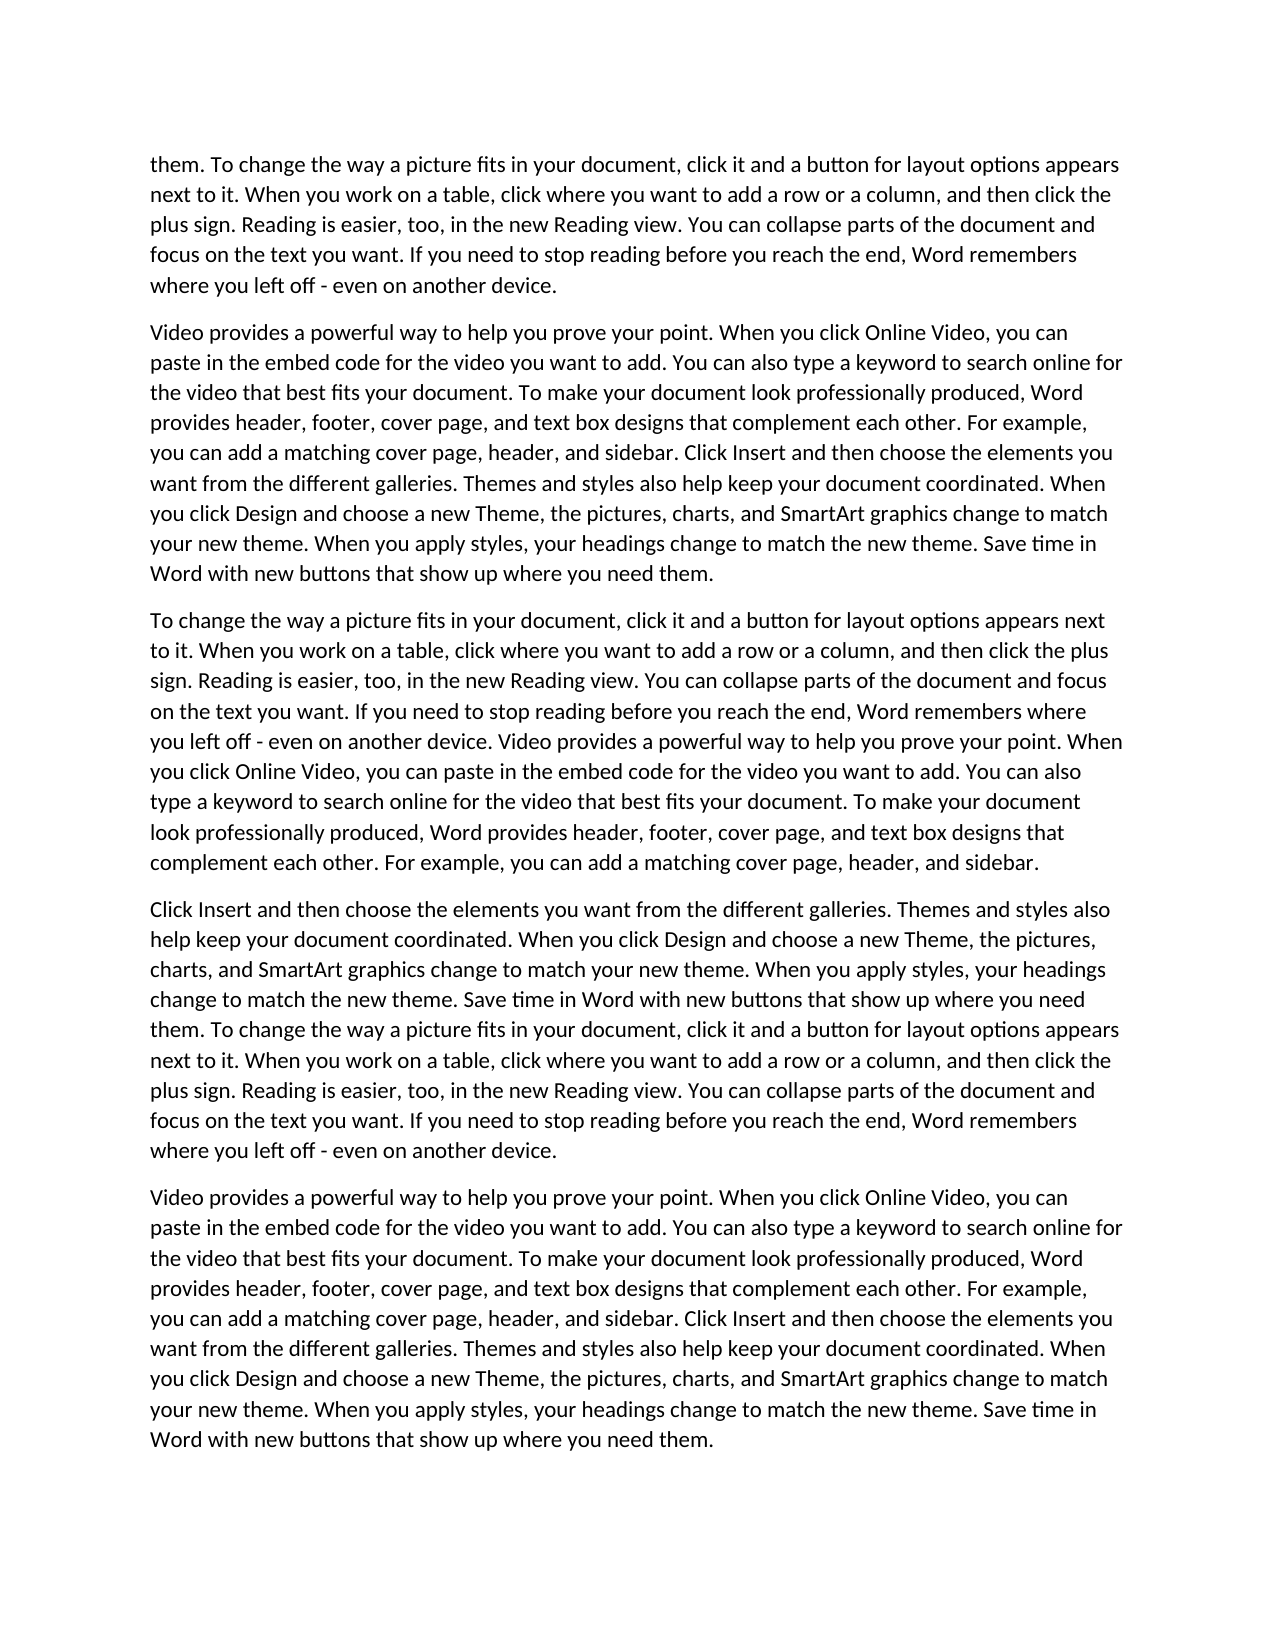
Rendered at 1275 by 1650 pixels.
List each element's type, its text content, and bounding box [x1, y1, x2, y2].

text Video provides a powerful way to help you prove your point. When you click Online Video, you can paste in the embed code for the video you want to add. You can also type a keyword to search online for the video that best fits your document. To make your document look professionally produced, Word provides header, footer, cover page, and text box designs that complement each other. For example, you can add a matching cover page, header, and sidebar. Click Insert and then choose the elements you want from the different galleries. Themes and styles also help keep your document coordinated. When you click Design and choose a new Theme, the pictures, charts, and SmartArt graphics change to match your new theme. When you apply styles, your headings change to match the new theme. Save time in Word with new buttons that show up where you need them. [150, 1183, 1125, 1453]
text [150, 150, 1125, 299]
text To change the way a picture fits in your document, click it and a button for layout options appears next to it. When you work on a table, click where you want to add a row or a column, and then click the plus sign. Reading is easier, too, in the new Reading view. You can collapse parts of the document and focus on the text you want. If you need to stop reading before you reach the end, Word remembers where you left off - even on another device. Video provides a powerful way to help you prove your point. When you click Online Video, you can paste in the embed code for the video you want to add. You can also type a keyword to search online for the video that best fits your document. To make your document look professionally produced, Word provides header, footer, cover page, and text box designs that complement each other. For example, you can add a matching cover page, header, and sidebar. [150, 606, 1125, 876]
text Video provides a powerful way to help you prove your point. When you click Online Video, you can paste in the embed code for the video you want to add. You can also type a keyword to search online for the video that best fits your document. To make your document look professionally produced, Word provides header, footer, cover page, and text box designs that complement each other. For example, you can add a matching cover page, header, and sidebar. Click Insert and then choose the elements you want from the different galleries. Themes and styles also help keep your document coordinated. When you click Design and choose a new Theme, the pictures, charts, and SmartArt graphics change to match your new theme. When you apply styles, your headings change to match the new theme. Save time in Word with new buttons that show up where you need them. [150, 318, 1125, 587]
